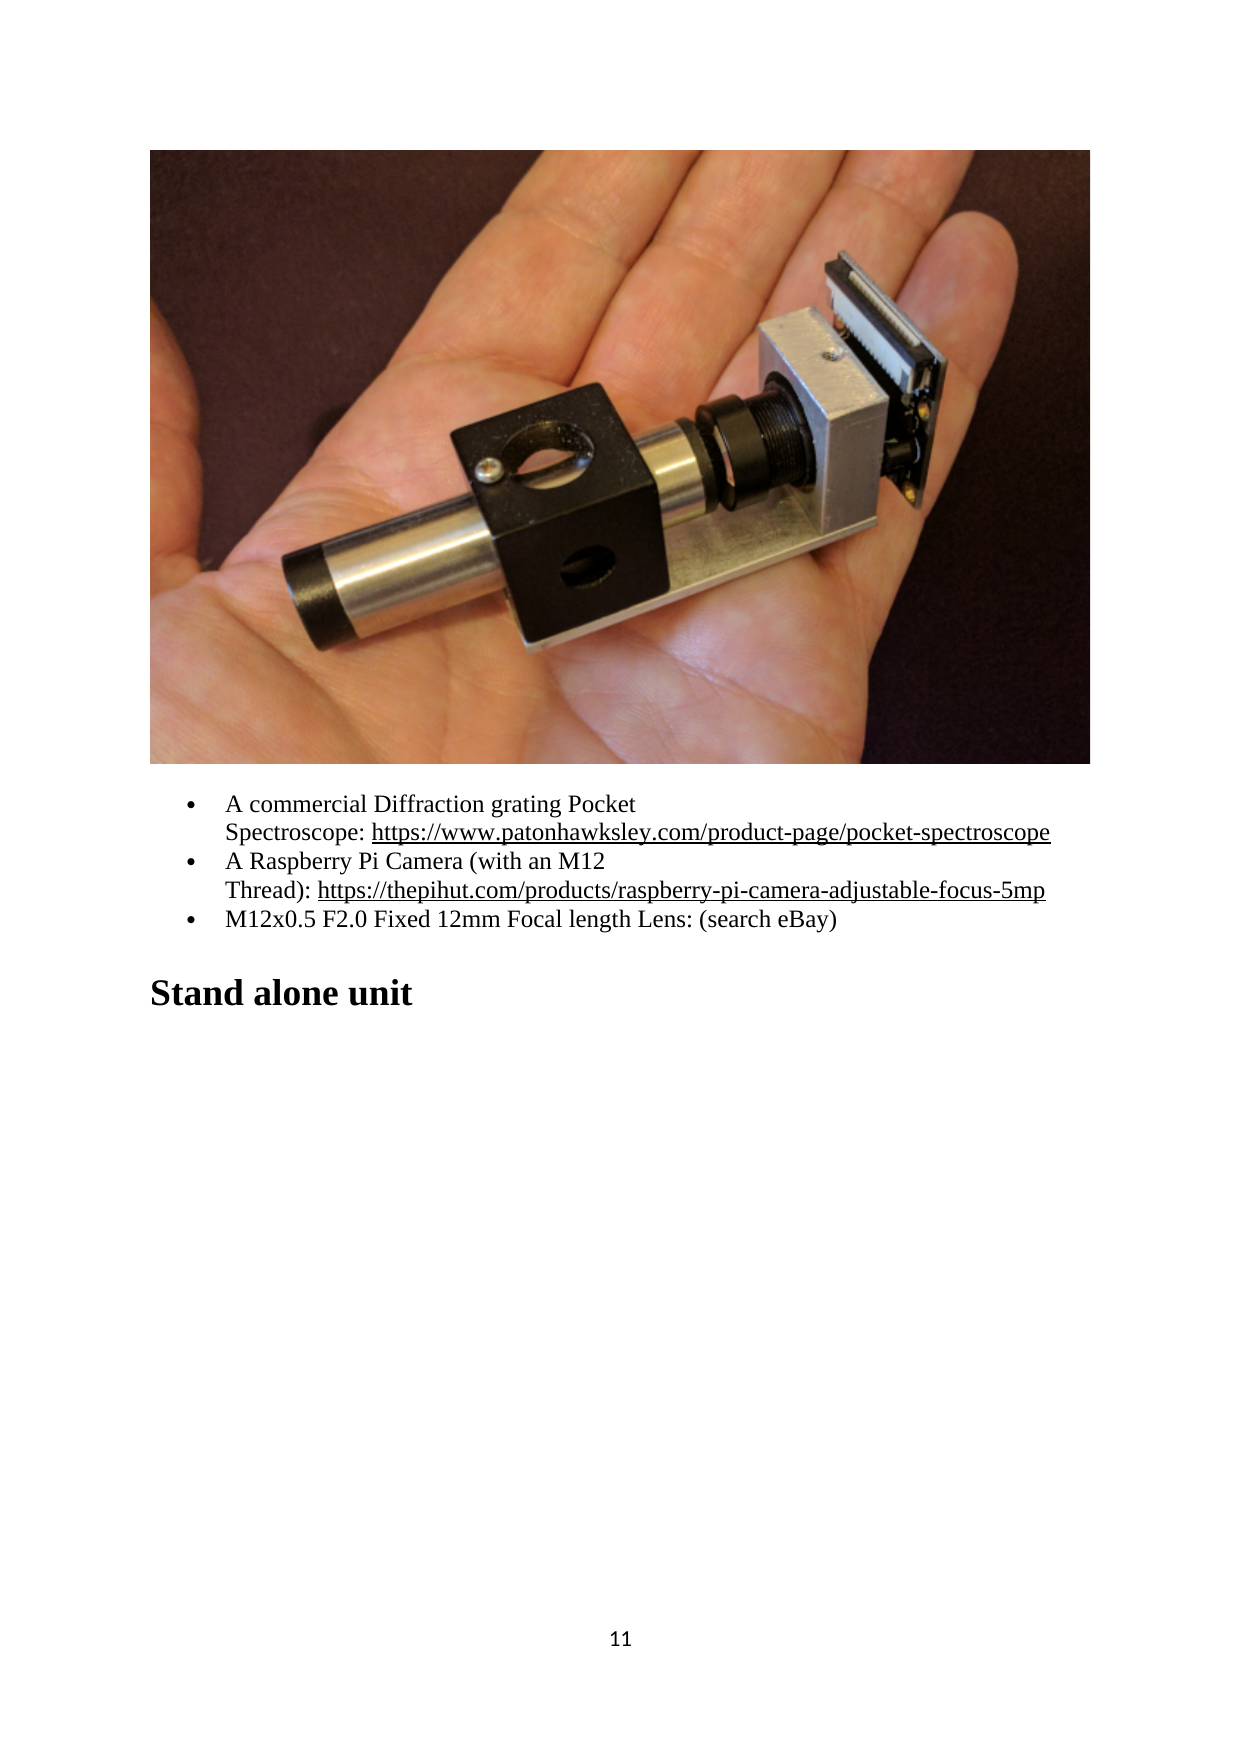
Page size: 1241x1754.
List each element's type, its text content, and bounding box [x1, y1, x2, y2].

subtitle Stand alone unit [150, 970, 1090, 1013]
picture [150, 150, 1091, 764]
list A Raspberry Pi Camera (with an M12 Thread): https://thepihut.com/products/raspberry-pi-camera-adjustable-focus-5mp [187, 846, 1090, 904]
list M12x0.5 F2.0 Fixed 12mm Focal length Lens: (search eBay) [187, 904, 1090, 932]
list A commercial Diffraction grating Pocket Spectroscope: https://www.patonhawksley.com/product-page/pocket-spectroscope [187, 789, 1090, 846]
